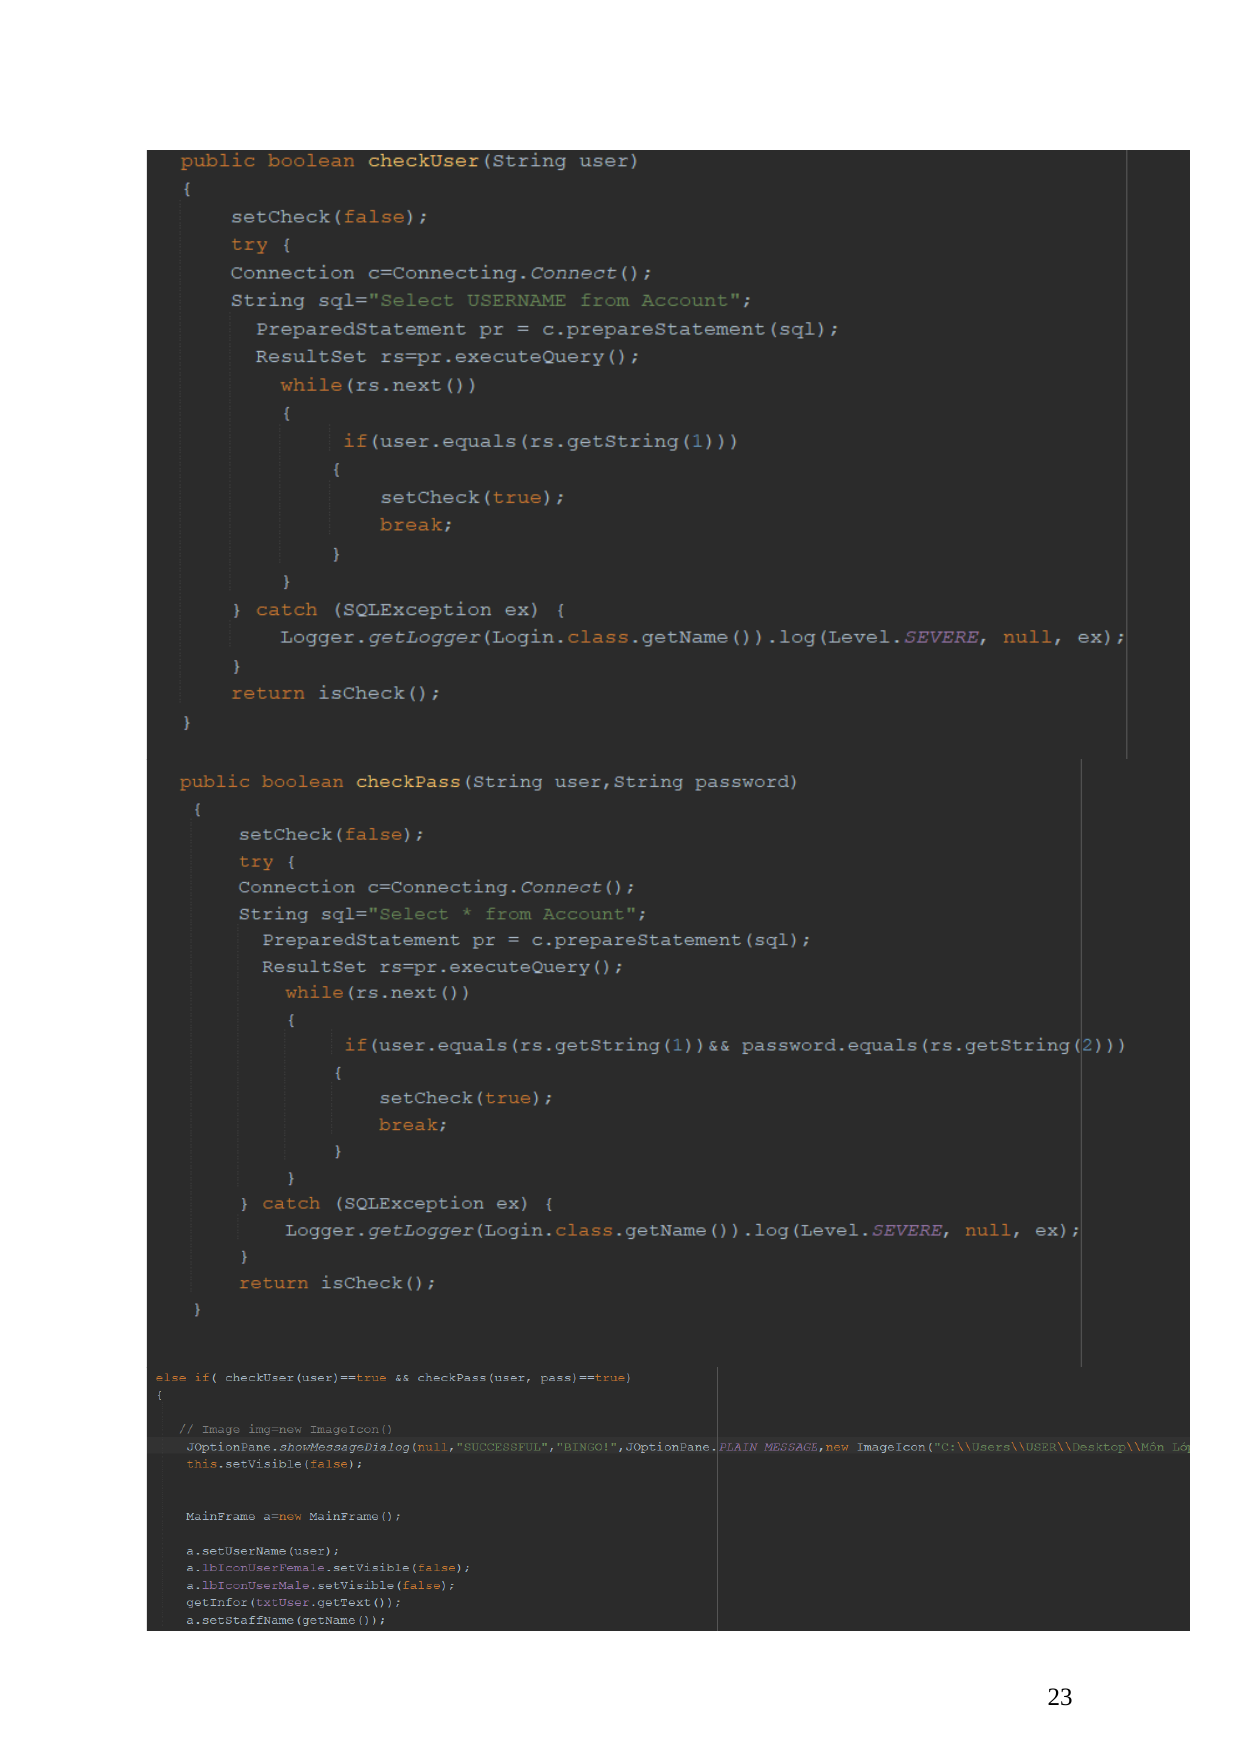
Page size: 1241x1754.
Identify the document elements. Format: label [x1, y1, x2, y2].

picture [146, 150, 1190, 1631]
